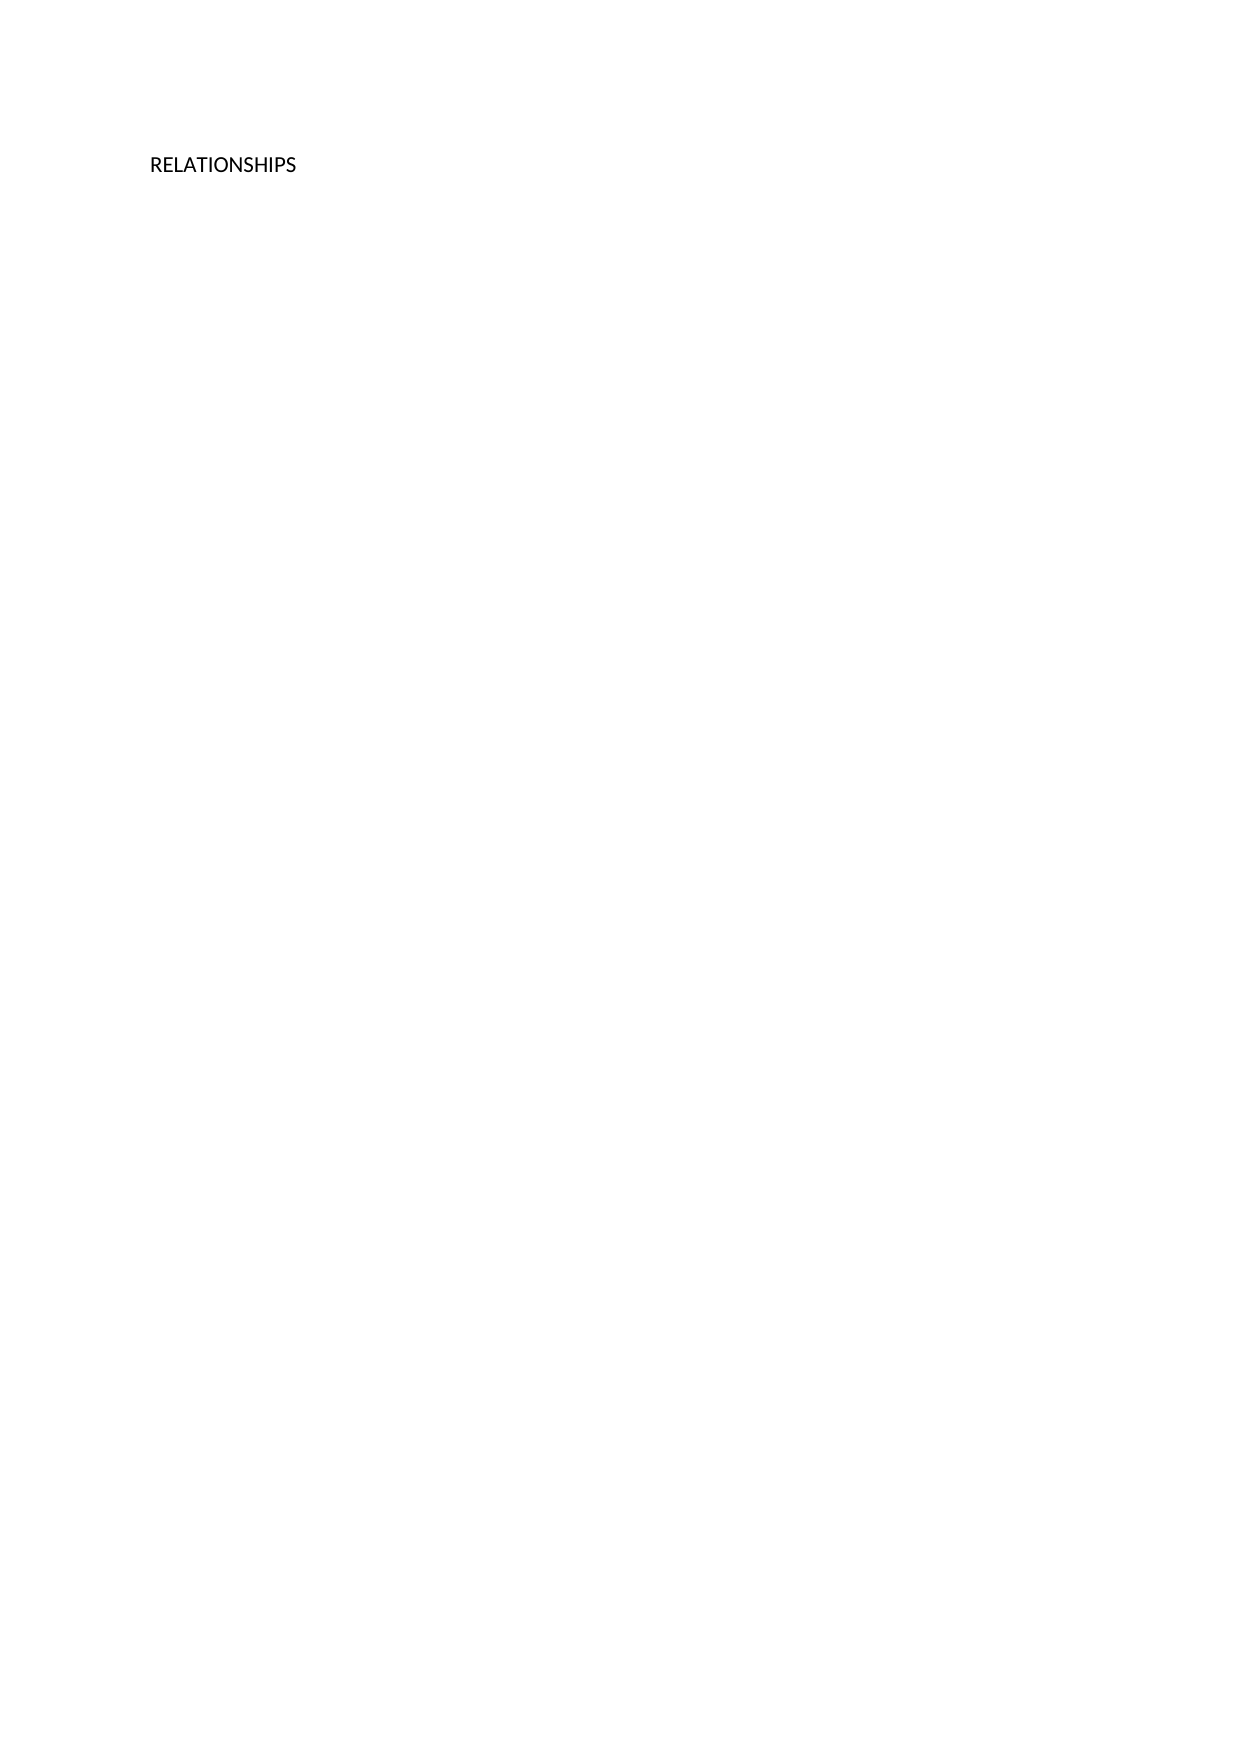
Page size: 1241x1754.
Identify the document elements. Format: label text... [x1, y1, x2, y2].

text RELATIONSHIPS [150, 150, 1090, 178]
